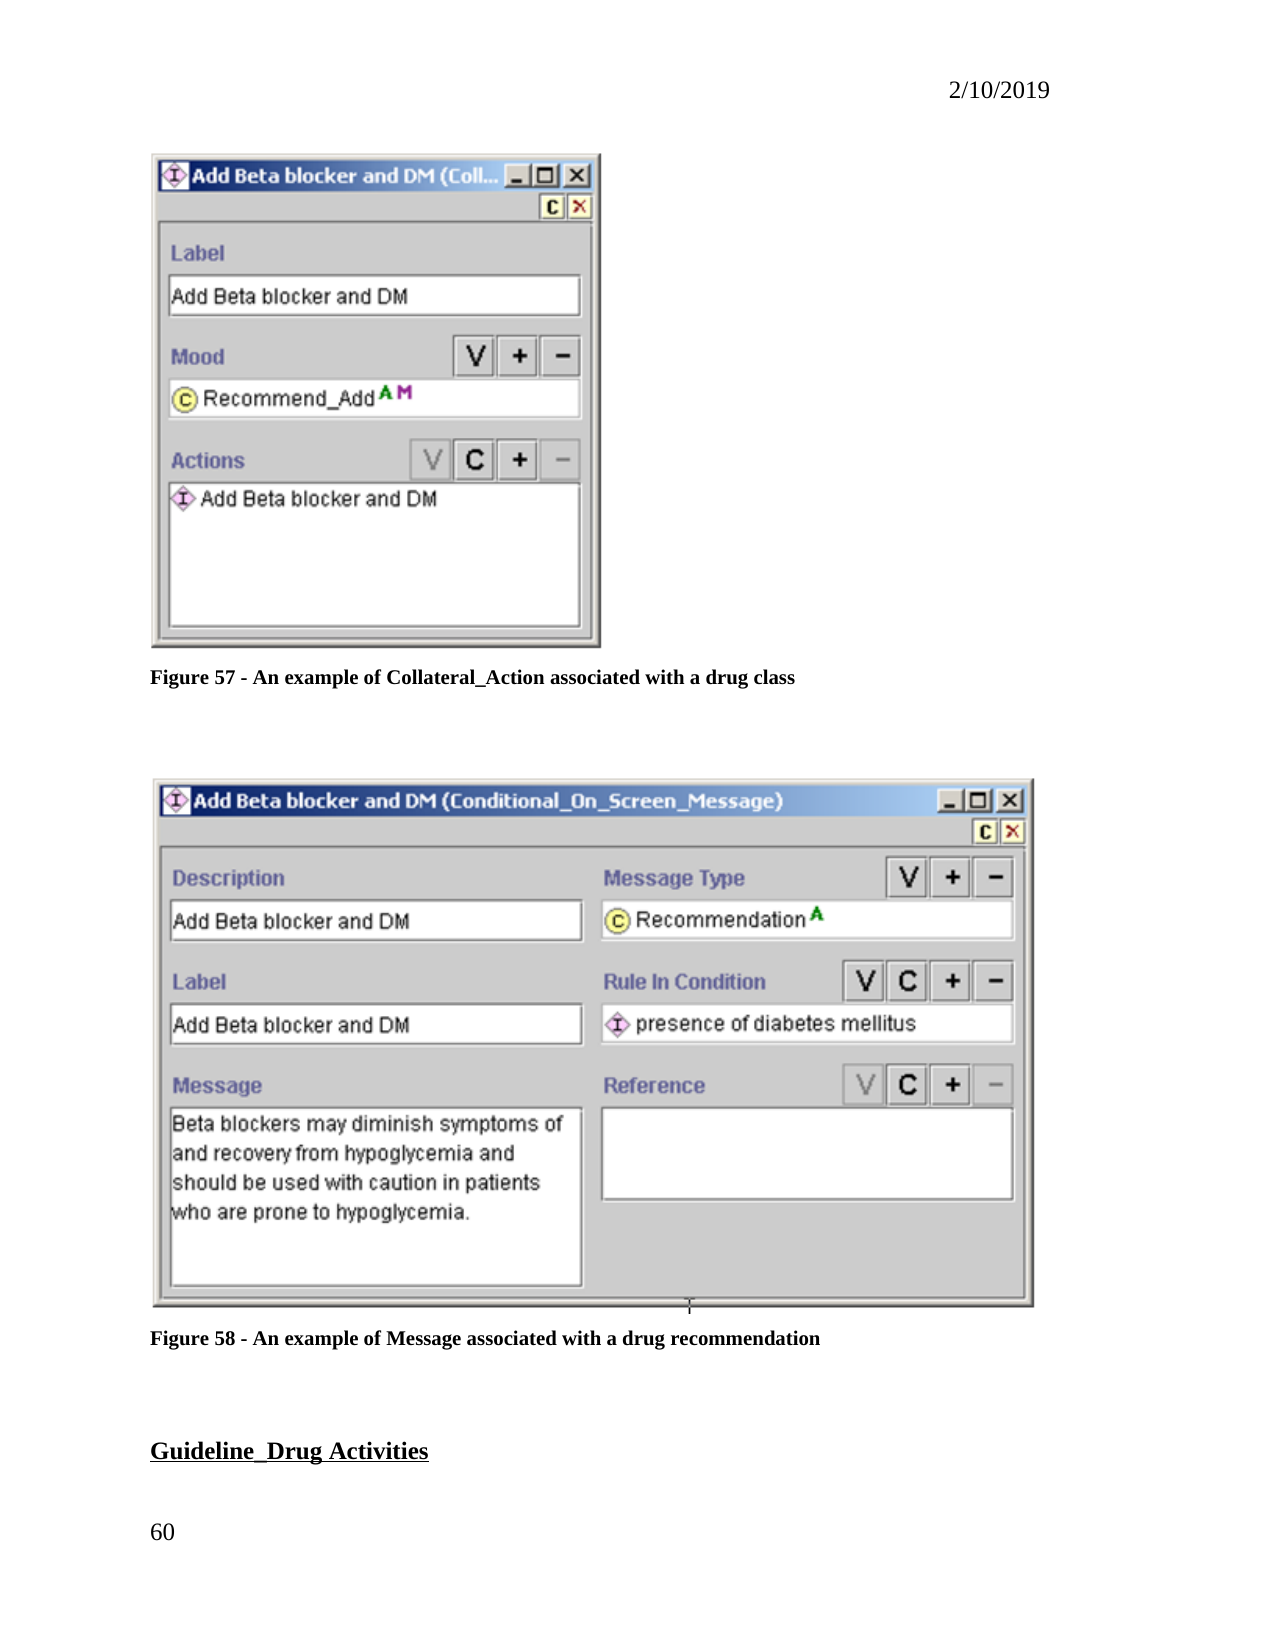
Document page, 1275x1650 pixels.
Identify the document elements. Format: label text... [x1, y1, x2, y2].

picture [150, 150, 606, 653]
text Guideline_Drug Activities [150, 1436, 1125, 1465]
picture [150, 774, 1039, 1314]
